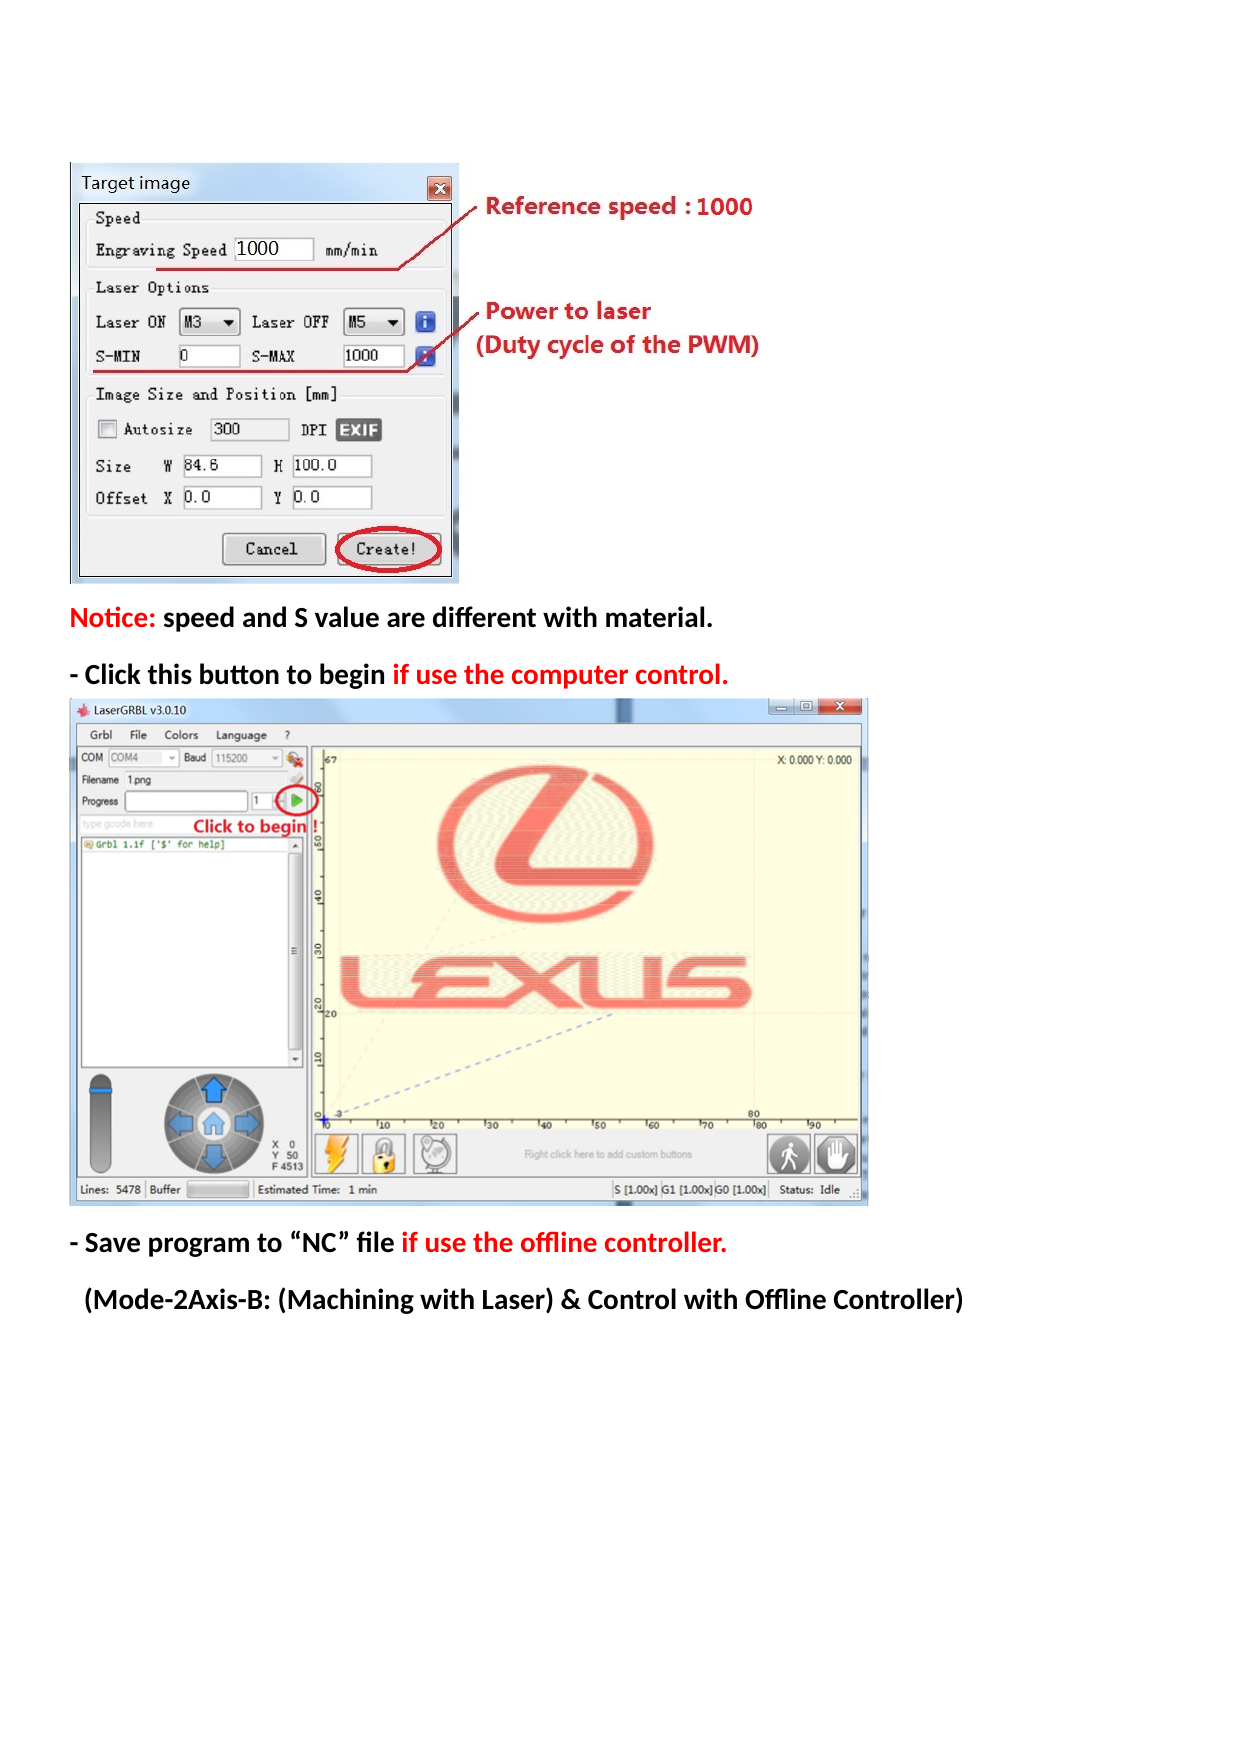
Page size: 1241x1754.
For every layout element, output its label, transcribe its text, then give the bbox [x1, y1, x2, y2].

text - Click this button to begin if use the computer control. [69, 656, 1053, 692]
text Notice: speed and S value are different with material. [69, 584, 1053, 649]
picture [69, 698, 869, 1206]
picture [69, 162, 798, 584]
text (Mode-2Axis-B: (Machining with Laser) & Control with Offline Controller) [69, 1267, 1177, 1332]
text - Save program to “NC” file if use the offline controller. [69, 1224, 1053, 1260]
